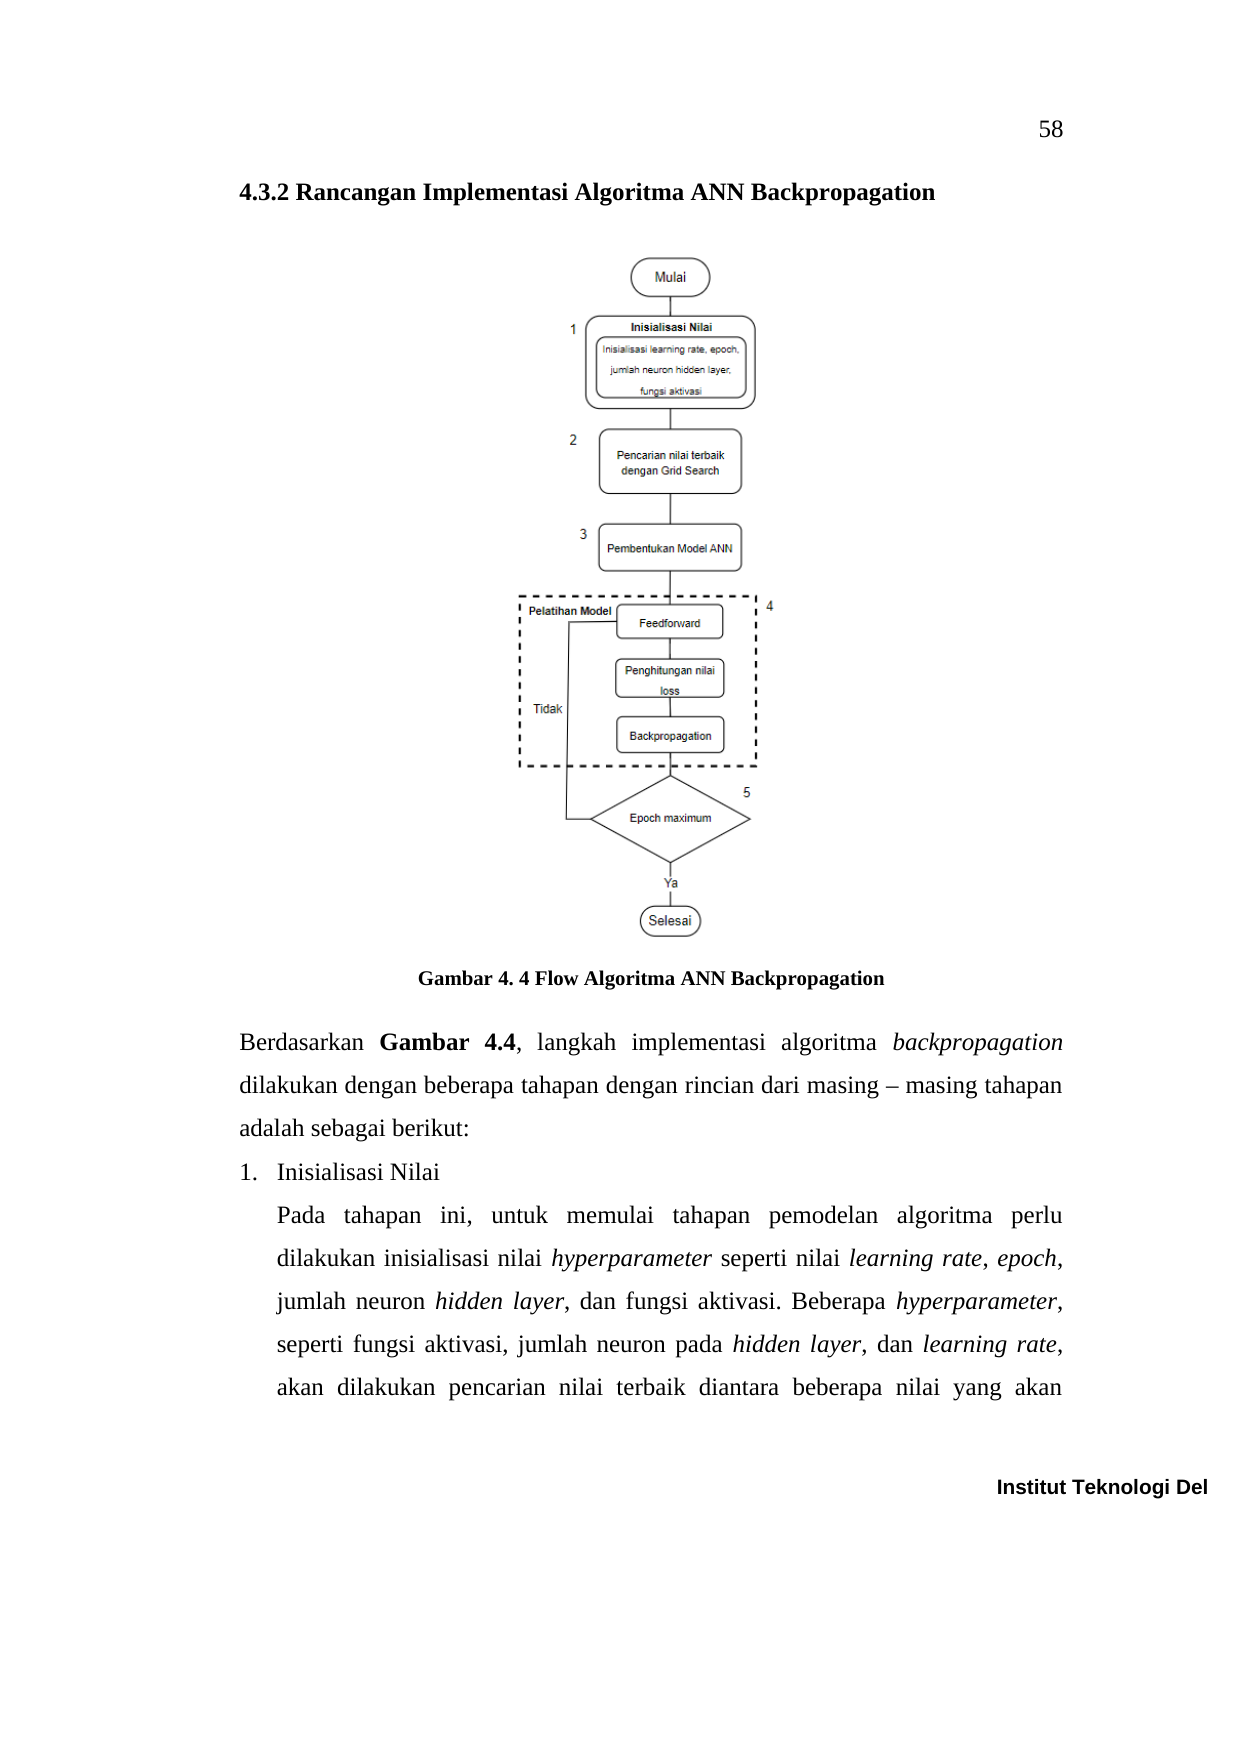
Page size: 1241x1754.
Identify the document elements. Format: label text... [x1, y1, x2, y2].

picture [514, 245, 789, 952]
subtitle 4.3.2 Rancangan Implementasi Algoritma ANN Backpropagation [239, 177, 1063, 206]
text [277, 1200, 1063, 1401]
text Gambar 4. 4 Flow Algoritma ANN Backpropagation [239, 966, 1063, 990]
list Inisialisasi Nilai [239, 1157, 1063, 1185]
text Berdasarkan Gambar 4.4, langkah implementasi algoritma backpropagation dilakukan dengan beberapa tahapan dengan rincian dari masing – masing tahapan adalah sebagai berikut: [239, 1027, 1063, 1142]
